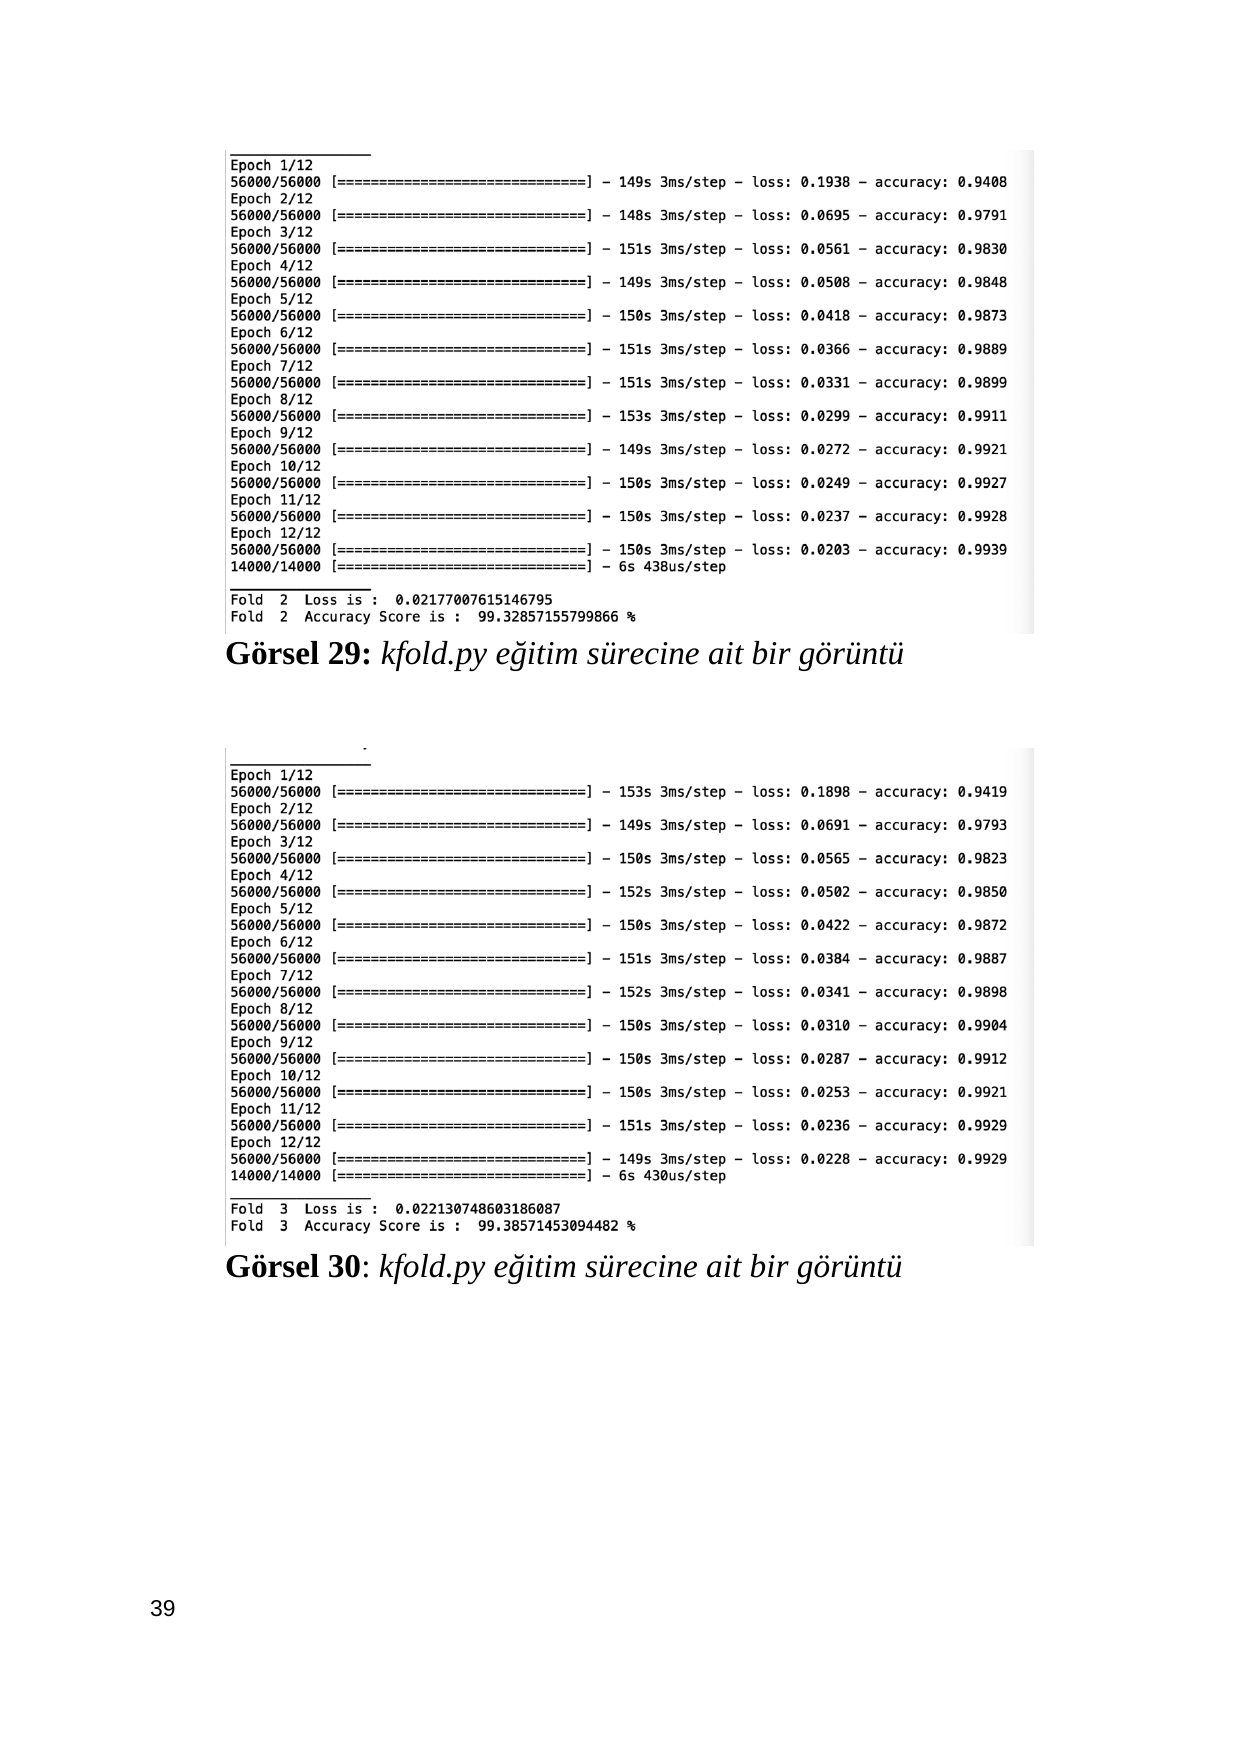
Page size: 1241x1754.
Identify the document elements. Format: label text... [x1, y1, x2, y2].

text Görsel 30: kfold.py eğitim sürecine ait bir görüntü [150, 1246, 1090, 1284]
picture [225, 150, 1035, 634]
picture [225, 748, 1035, 1246]
text Görsel 29: kfold.py eğitim sürecine ait bir görüntü [150, 634, 1090, 672]
